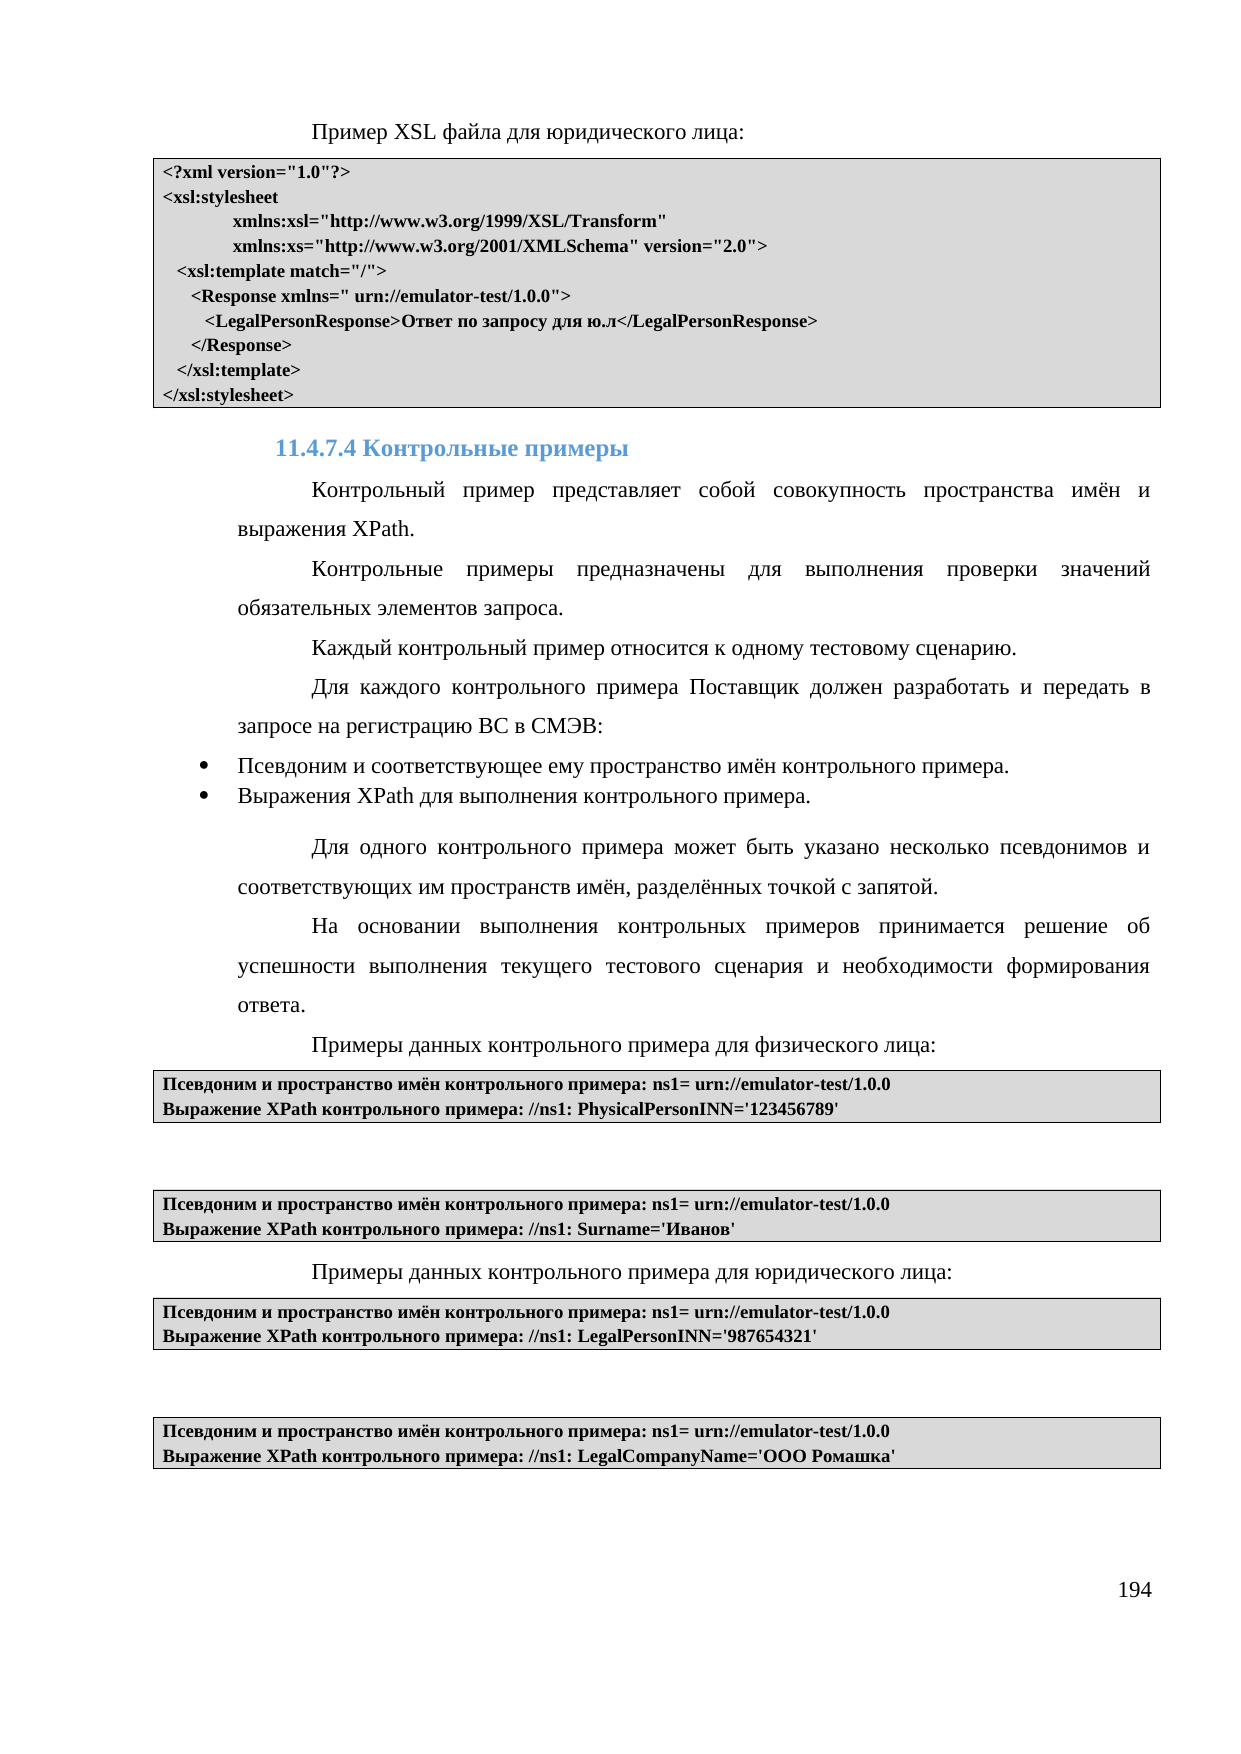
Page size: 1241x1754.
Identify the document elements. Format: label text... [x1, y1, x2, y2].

text </xsl:template> [154, 356, 1160, 381]
text Псевдоним и пространство имён контрольного примера: ns1= urn://emulator-test/1.0.0 [154, 1299, 1160, 1322]
text Для одного контрольного примера может быть указано несколько псевдонимов и соответствующих им пространств имён, разделённых точкой с запятой. [237, 833, 1152, 899]
subtitle Контрольные примеры [275, 433, 1152, 461]
text </xsl:stylesheet> [154, 381, 1160, 407]
text <xsl:template match="/"> [154, 257, 1160, 281]
text Выражение XPath контрольного примера: //ns1: LegalCompanyName='ООО Ромашка' [154, 1442, 1160, 1468]
text <?xml version="1.0"?> [154, 159, 1160, 182]
text <Response xmlns=" urn://emulator-test/1.0.0"> [154, 282, 1160, 306]
text На основании выполнения контрольных примеров принимается решение об успешности выполнения текущего тестового сценария и необходимости формирования ответа. [237, 912, 1152, 1018]
text Каждый контрольный пример относится к одному тестовому сценарию. [237, 634, 1152, 660]
text Выражение XPath контрольного примера: //ns1: Surname='Иванов' [154, 1214, 1160, 1241]
text xmlns:xsl="http://www.w3.org/1999/XSL/Transform" [154, 207, 1160, 232]
list Псевдоним и соответствующее ему пространство имён контрольного примера. [200, 752, 1152, 778]
text Выражение XPath контрольного примера: //ns1: LegalPersonINN='987654321' [154, 1322, 1160, 1349]
text Контрольный пример представляет собой совокупность пространства имён и выражения XPath. [237, 476, 1152, 542]
list Выражения XPath для выполнения контрольного примера. [200, 782, 1152, 809]
text Псевдоним и пространство имён контрольного примера: ns1= urn://emulator-test/1.0.0 [154, 1071, 1160, 1095]
text Псевдоним и пространство имён контрольного примера: ns1= urn://emulator-test/1.0.0 [154, 1418, 1160, 1441]
text Для каждого контрольного примера Поставщик должен разработать и передать в запросе на регистрацию ВС в СМЭВ: [237, 673, 1152, 739]
text Контрольные примеры предназначены для выполнения проверки значений обязательных элементов запроса. [237, 555, 1152, 621]
text Примеры данных контрольного примера для юридического лица: [237, 1258, 1152, 1284]
text Примеры данных контрольного примера для физического лица: [237, 1031, 1152, 1057]
text <LegalPersonResponse>Ответ по запросу для ю.л</LegalPersonResponse> [154, 306, 1160, 331]
text </Response> [154, 331, 1160, 356]
text Пример XSL файла для юридического лица: [237, 118, 1152, 144]
text Выражение XPath контрольного примера: //ns1: PhysicalPersonINN='123456789' [154, 1095, 1160, 1122]
text Псевдоним и пространство имён контрольного примера: ns1= urn://emulator-test/1.0.0 [154, 1191, 1160, 1214]
text xmlns:xs="http://www.w3.org/2001/XMLSchema" version="2.0"> [154, 232, 1160, 257]
text <xsl:stylesheet [154, 182, 1160, 207]
